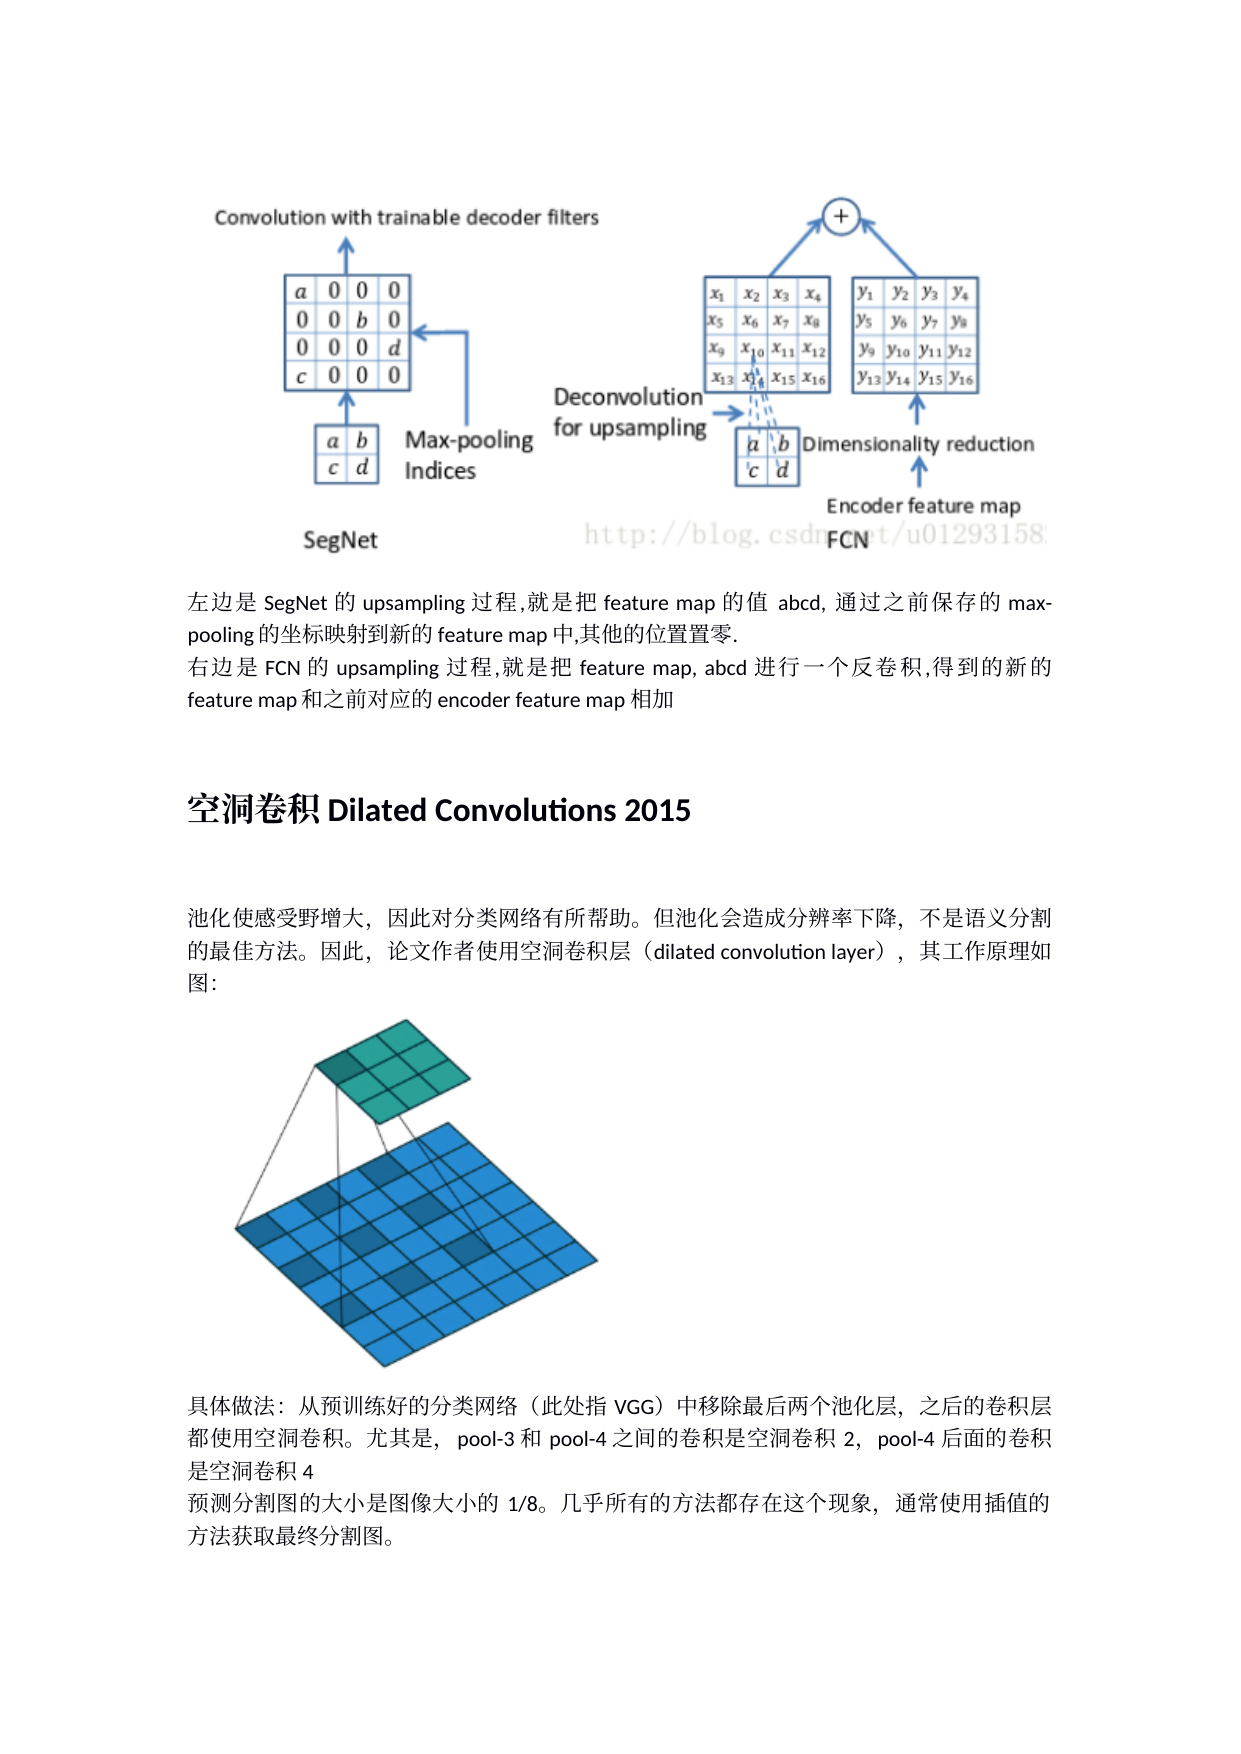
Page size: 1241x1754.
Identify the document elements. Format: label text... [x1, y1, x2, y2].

text 右边是FCN的upsampling过程,就是把feature map, abcd进行一个反卷积,得到的新的feature map和之前对应的encoder feature map 相加 [187, 649, 1053, 714]
text 预测分割图的大小是图像大小的 1/8。几乎所有的方法都存在这个现象，通常使用插值的方法获取最终分割图。 [187, 1486, 1053, 1551]
subtitle 空洞卷积Dilated Convolutions 2015 [187, 774, 1053, 839]
picture [187, 998, 621, 1386]
text 池化使感受野增大，因此对分类网络有所帮助。但池化会造成分辨率下降，不是语义分割的最佳方法。因此，论文作者使用空洞卷积层（dilated convolution layer），其工作原理如图： [187, 901, 1053, 998]
picture [187, 162, 1047, 578]
text 具体做法：从预训练好的分类网络（此处指 VGG）中移除最后两个池化层，之后的卷积层都使用空洞卷积。尤其是，pool-3 和 pool-4 之间的卷积是空洞卷积 2，pool-4 后面的卷积是空洞卷积 4 [187, 1388, 1053, 1486]
text 左边是SegNet的upsampling过程,就是把feature map的值 abcd, 通过之前保存的max-pooling的坐标映射到新的feature map中,其他的位置置零. [187, 584, 1053, 649]
